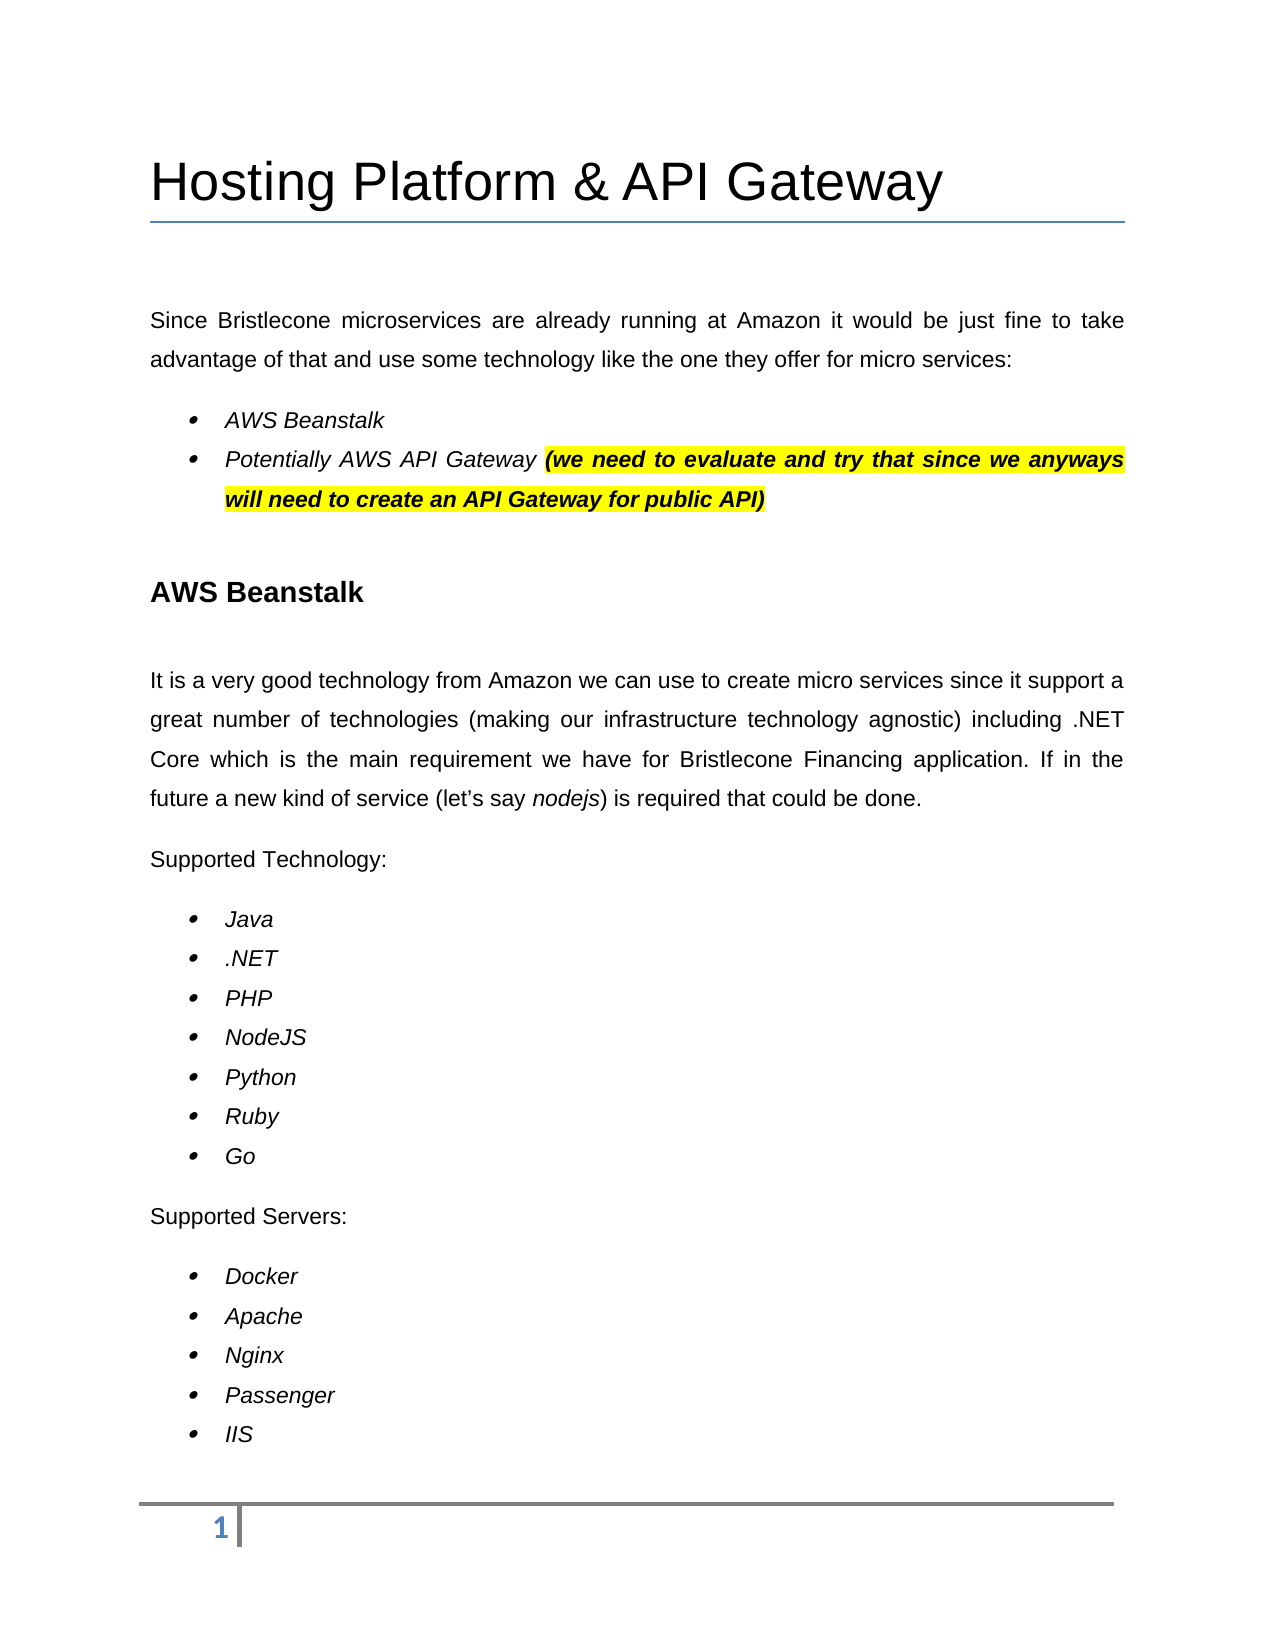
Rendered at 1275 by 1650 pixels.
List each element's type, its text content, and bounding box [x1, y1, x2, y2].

list Apache [187, 1303, 1125, 1329]
list Ruby [187, 1103, 1125, 1129]
list IIS [187, 1421, 1125, 1448]
subtitle AWS Beanstalk [150, 575, 1125, 609]
title Hosting Platform & API Gateway [150, 150, 1125, 221]
list Nginx [187, 1342, 1125, 1369]
list Go [187, 1143, 1125, 1169]
text Supported Technology: [150, 846, 1125, 872]
list Python [187, 1064, 1125, 1090]
list Docker [187, 1263, 1125, 1290]
list Passenger [187, 1382, 1125, 1408]
list .NET [187, 945, 1125, 972]
list PHP [187, 985, 1125, 1011]
list Potentially AWS API Gateway (we need to evaluate and try that since we anyways will need to create an API Gateway for public API) [187, 446, 1125, 512]
list Java [187, 906, 1125, 932]
text It is a very good technology from Amazon we can use to create micro services since it support a great number of technologies (making our infrastructure technology agnostic) including .NET Core which is the main requirement we have for Bristlecone Financing application. If in the future a new kind of service (let’s say nodejs) is required that could be done. [150, 667, 1125, 812]
list AWS Beanstalk [187, 407, 1125, 433]
text Since Bristlecone microservices are already running at Amazon it would be just fine to take advantage of that and use some technology like the one they offer for micro services: [150, 307, 1125, 373]
list NodeJS [187, 1024, 1125, 1051]
text Supported Servers: [150, 1203, 1125, 1229]
